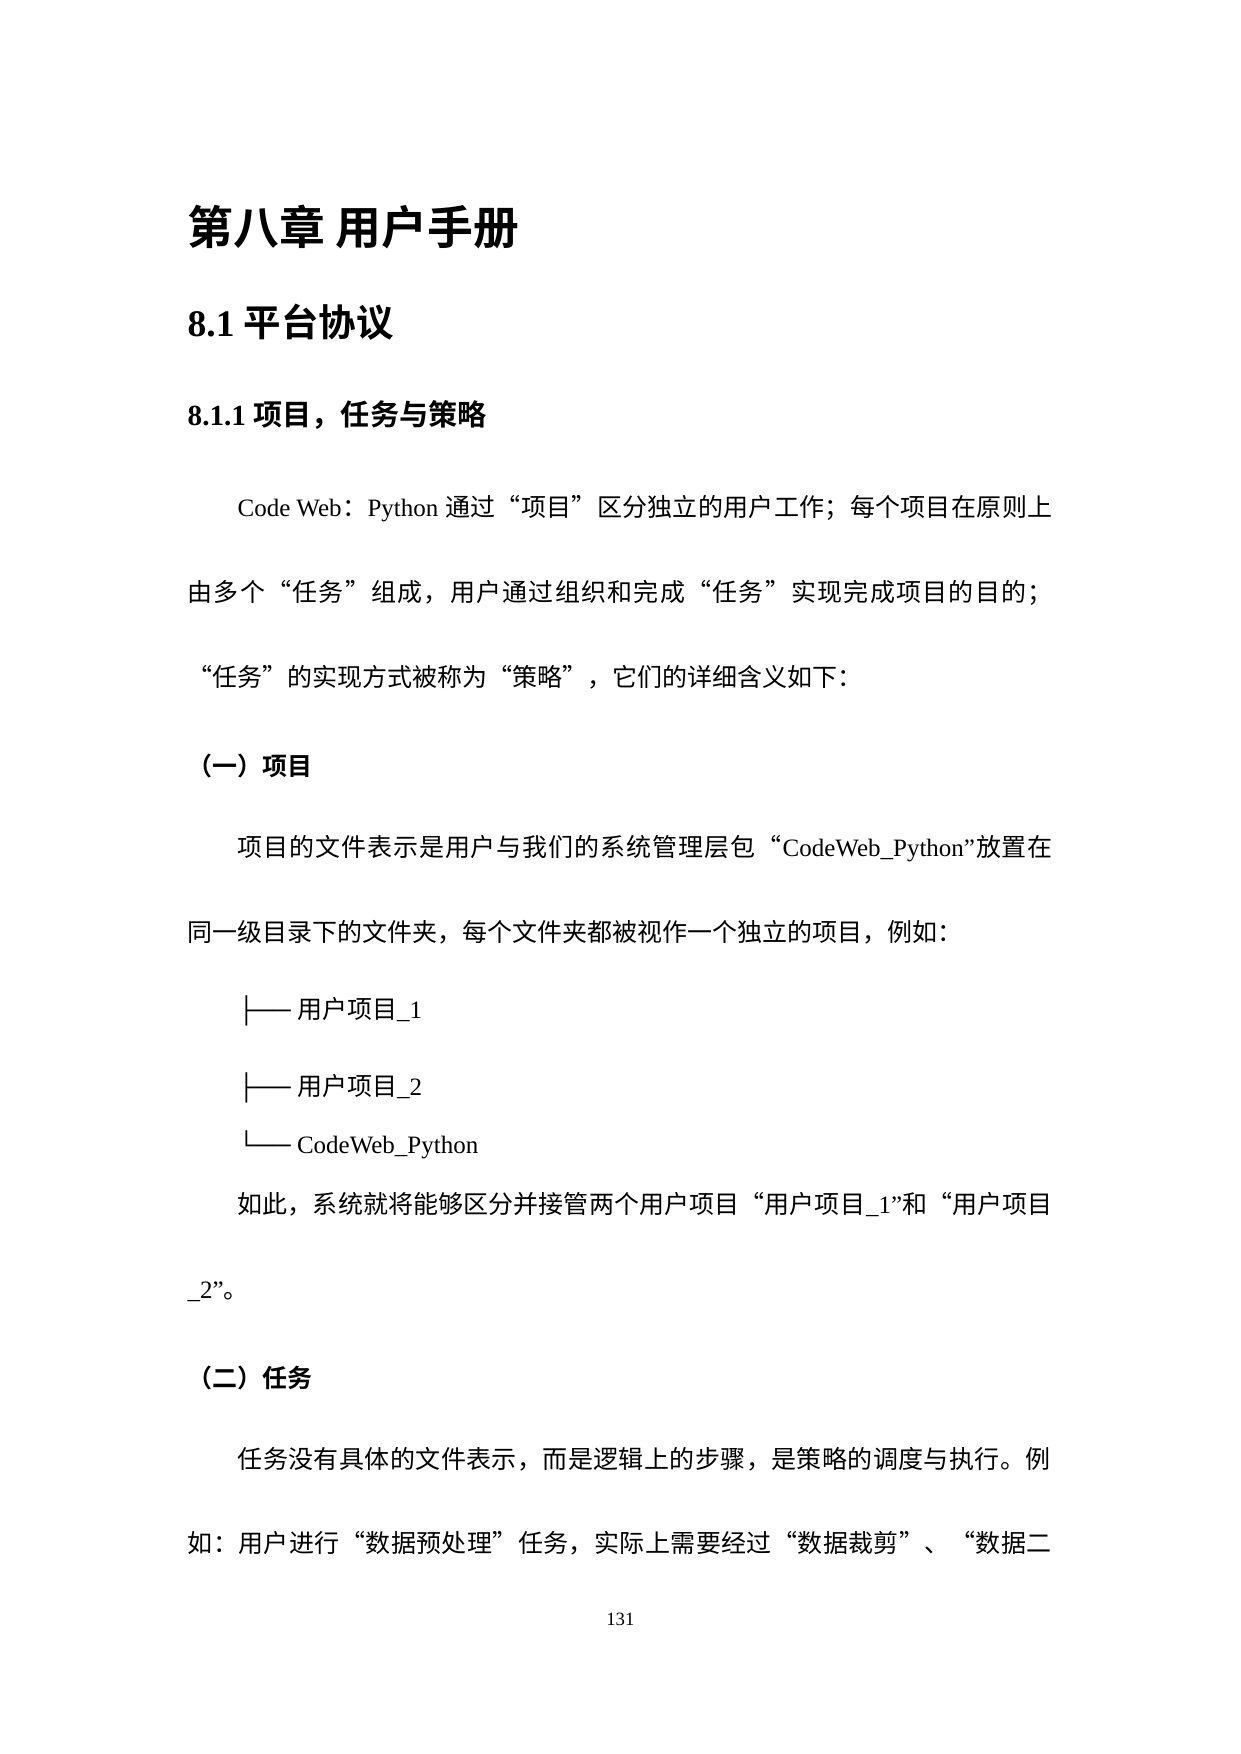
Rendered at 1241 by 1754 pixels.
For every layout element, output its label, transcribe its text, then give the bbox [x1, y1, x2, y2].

subtitle 8.1 平台协议 [187, 286, 1053, 354]
text ├── 用户项目_2 [187, 1050, 1053, 1118]
text Code Web：Python 通过“项目”区分独立的用户工作；每个项目在原则上由多个“任务”组成，用户通过组织和完成“任务”实现完成项目的目的；“任务”的实现方式被称为“策略”，它们的详细含义如下： [187, 472, 1053, 709]
subtitle 第八章 用户手册 [187, 191, 1053, 259]
text （一）项目 [187, 731, 1053, 799]
subtitle 8.1.1 项目，任务与策略 [187, 379, 1053, 447]
text ├── 用户项目_1 [187, 973, 1053, 1041]
text 项目的文件表示是用户与我们的系统管理层包“CodeWeb_Python”放置在同一级目录下的文件夹，每个文件夹都被视作一个独立的项目，例如： [187, 811, 1053, 964]
text （二）任务 [187, 1343, 1053, 1411]
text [187, 1423, 1053, 1576]
text └── CodeWeb_Python [187, 1127, 1053, 1161]
text 如此，系统就将能够区分并接管两个用户项目“用户项目_1”和“用户项目_2”。 [187, 1168, 1053, 1321]
